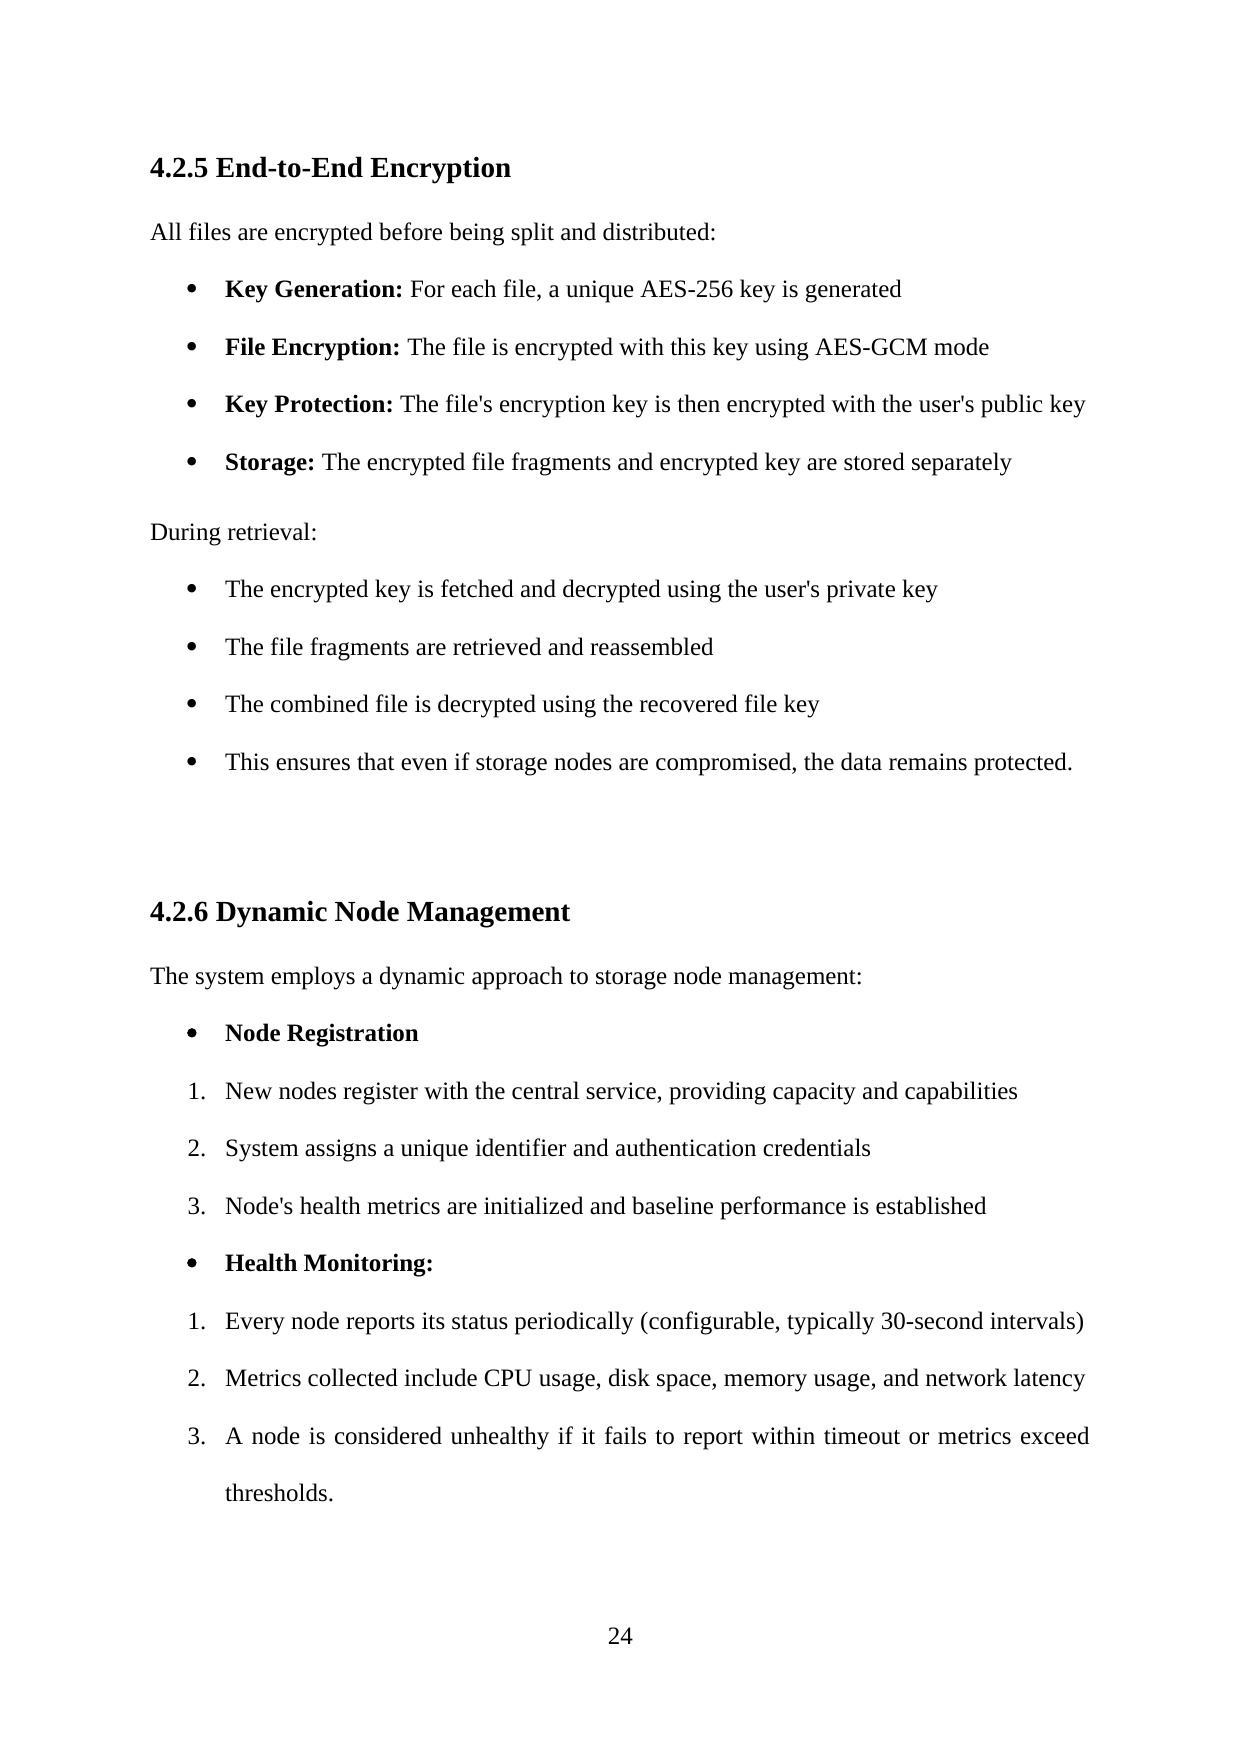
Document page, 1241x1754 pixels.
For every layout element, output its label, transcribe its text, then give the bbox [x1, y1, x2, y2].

list Metrics collected include CPU usage, disk space, memory usage, and network latency [187, 1363, 1090, 1392]
list The combined file is decrypted using the recovered file key [187, 689, 1090, 718]
list Every node reports its status periodically (configurable, typically 30-second intervals) [187, 1306, 1090, 1334]
list Key Generation: For each file, a unique AES-256 key is generated [187, 274, 1090, 303]
list The file fragments are retrieved and reassembled [187, 632, 1090, 661]
text 4.2.5 End-to-End Encryption [150, 150, 1090, 183]
text All files are encrypted before being split and distributed: [150, 217, 1090, 246]
list Storage: The encrypted file fragments and encrypted key are stored separately [187, 447, 1090, 476]
text The system employs a dynamic approach to storage node management: [150, 961, 1090, 989]
list This ensures that even if storage nodes are compromised, the data remains protected. [187, 747, 1090, 776]
list A node is considered unhealthy if it fails to report within timeout or metrics exceed thresholds. [187, 1421, 1090, 1507]
list New nodes register with the central service, providing capacity and capabilities [187, 1076, 1090, 1104]
list The encrypted key is fetched and decrypted using the user's private key [187, 574, 1090, 603]
list Node Registration [187, 1018, 1090, 1047]
list Health Monitoring: [187, 1248, 1090, 1277]
list Key Protection: The file's encryption key is then encrypted with the user's public key [187, 389, 1090, 418]
list System assigns a unique identifier and authentication credentials [187, 1133, 1090, 1162]
list File Encryption: The file is encrypted with this key using AES-GCM mode [187, 332, 1090, 361]
list Node's health metrics are initialized and baseline performance is established [187, 1191, 1090, 1219]
text 4.2.6 Dynamic Node Management [150, 894, 1090, 927]
text During retrieval: [150, 517, 1090, 546]
